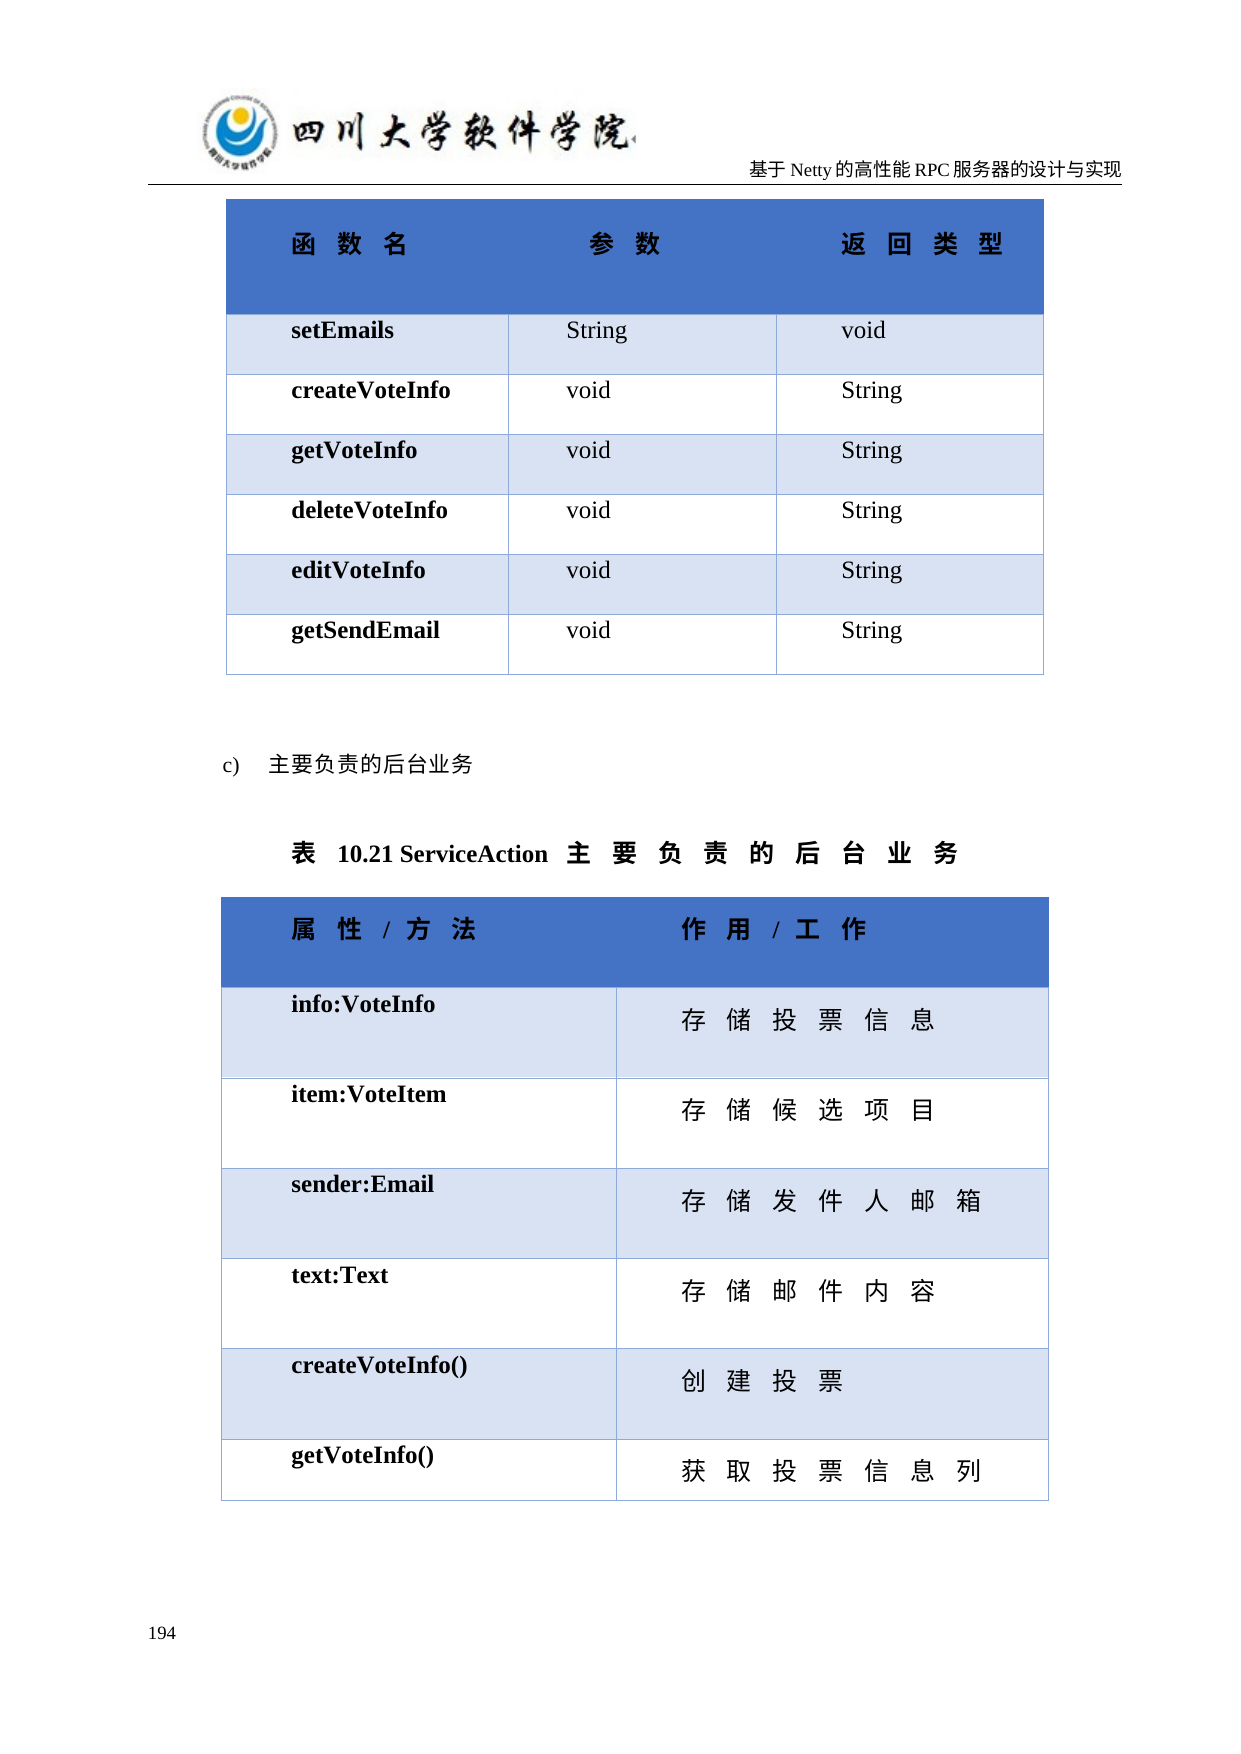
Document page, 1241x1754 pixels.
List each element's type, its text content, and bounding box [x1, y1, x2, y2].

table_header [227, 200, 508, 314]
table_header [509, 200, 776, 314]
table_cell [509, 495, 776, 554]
picture [197, 88, 639, 177]
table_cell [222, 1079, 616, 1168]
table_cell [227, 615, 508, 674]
list 主要负责的后台业务 [204, 732, 1116, 793]
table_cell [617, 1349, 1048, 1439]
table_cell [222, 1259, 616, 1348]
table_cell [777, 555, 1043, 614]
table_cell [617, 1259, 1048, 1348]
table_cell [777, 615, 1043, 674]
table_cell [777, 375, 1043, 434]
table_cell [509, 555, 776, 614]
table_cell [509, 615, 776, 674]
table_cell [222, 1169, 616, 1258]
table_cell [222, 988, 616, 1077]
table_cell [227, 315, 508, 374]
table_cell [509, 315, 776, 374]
text 表10.21 ServiceAction主要负责的后台业务 [154, 821, 1116, 882]
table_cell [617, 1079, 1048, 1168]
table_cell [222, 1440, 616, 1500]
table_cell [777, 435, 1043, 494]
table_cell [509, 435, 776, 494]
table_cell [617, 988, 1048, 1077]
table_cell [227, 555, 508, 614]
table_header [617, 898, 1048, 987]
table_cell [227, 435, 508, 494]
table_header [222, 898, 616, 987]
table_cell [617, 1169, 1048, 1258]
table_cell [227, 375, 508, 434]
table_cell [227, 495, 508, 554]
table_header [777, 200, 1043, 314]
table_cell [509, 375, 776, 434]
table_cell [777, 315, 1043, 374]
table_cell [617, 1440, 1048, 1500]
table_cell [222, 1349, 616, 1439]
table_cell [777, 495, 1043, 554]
